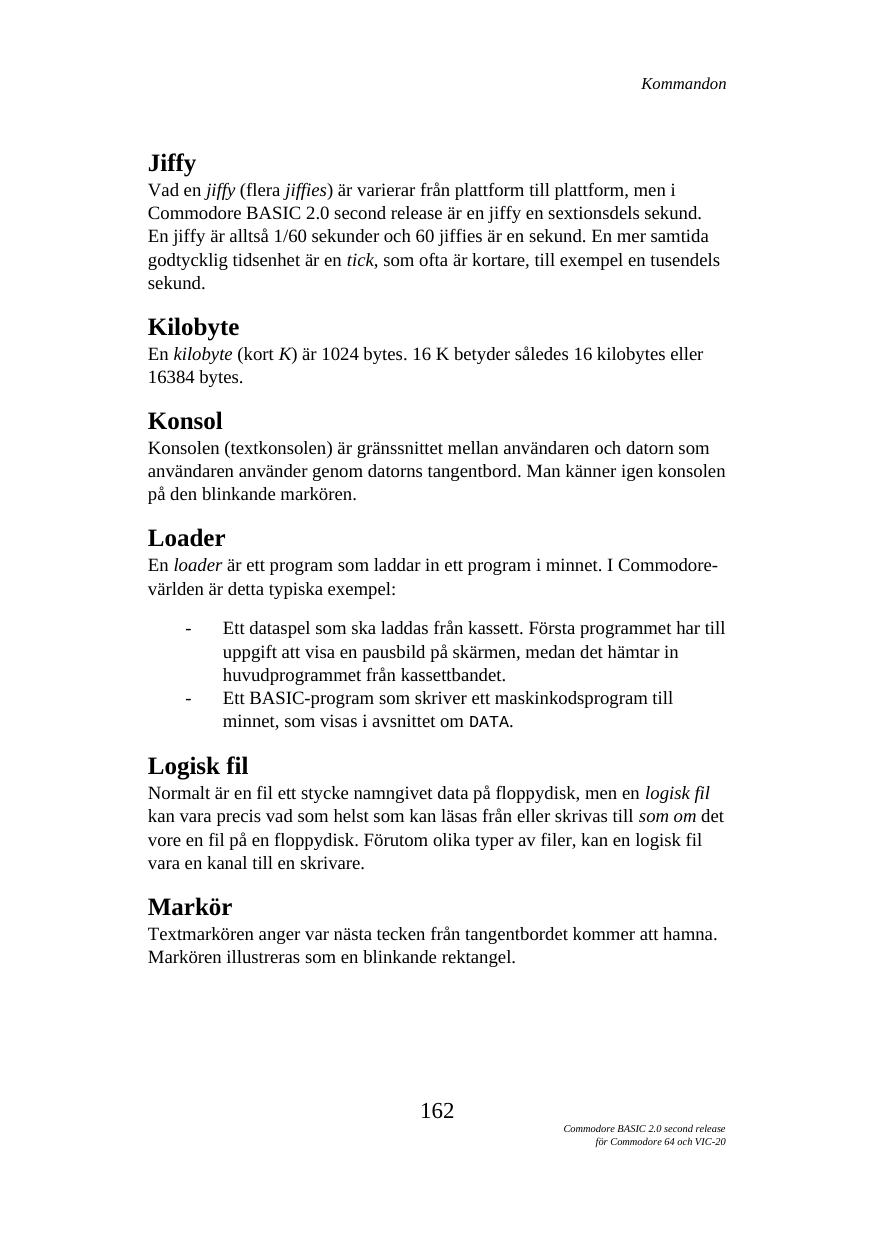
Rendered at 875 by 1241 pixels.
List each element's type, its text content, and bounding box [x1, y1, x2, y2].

subtitle Logisk fil [148, 751, 726, 780]
list Ett BASIC-program som skriver ett maskinkodsprogram till minnet, som visas i avsnittet om DATA. [185, 687, 726, 733]
subtitle Kilobyte [148, 312, 726, 340]
subtitle Jiffy [148, 148, 726, 176]
text Textmarkören anger var nästa tecken från tangentbordet kommer att hamna. Markören illustreras som en blinkande rektangel. [148, 923, 726, 968]
text En kilobyte (kort K) är 1024 bytes. 16 K betyder således 16 kilobytes eller 16384 bytes. [148, 343, 726, 387]
text Normalt är en fil ett stycke namngivet data på floppydisk, men en logisk fil kan vara precis vad som helst som kan läsas från eller skrivas till som om det vore en fil på en floppydisk. Förutom olika typer av filer, kan en logisk fil vara en kanal till en skrivare. [148, 782, 726, 873]
text Konsolen (textkonsolen) är gränssnittet mellan användaren och datorn som användaren använder genom datorns tangentbord. Man känner igen konsolen på den blinkande markören. [148, 437, 726, 505]
list Ett dataspel som ska laddas från kassett. Första programmet har till uppgift att visa en pausbild på skärmen, medan det hämtar in huvudprogrammet från kassettbandet. [185, 617, 726, 685]
subtitle Konsol [148, 406, 726, 434]
text En loader är ett program som laddar in ett program i minnet. I Commodore-världen är detta typiska exempel: [148, 554, 726, 599]
text Vad en jiffy (flera jiffies) är varierar från plattform till plattform, men i Commodore BASIC 2.0 second release är en jiffy en sextionsdels sekund. En jiffy är alltså 1/60 sekunder och 60 jiffies är en sekund. En mer samtida godtycklig tidsenhet är en tick, som ofta är kortare, till exempel en tusendels sekund. [148, 179, 726, 293]
subtitle Markör [148, 892, 726, 921]
subtitle Loader [148, 523, 726, 552]
